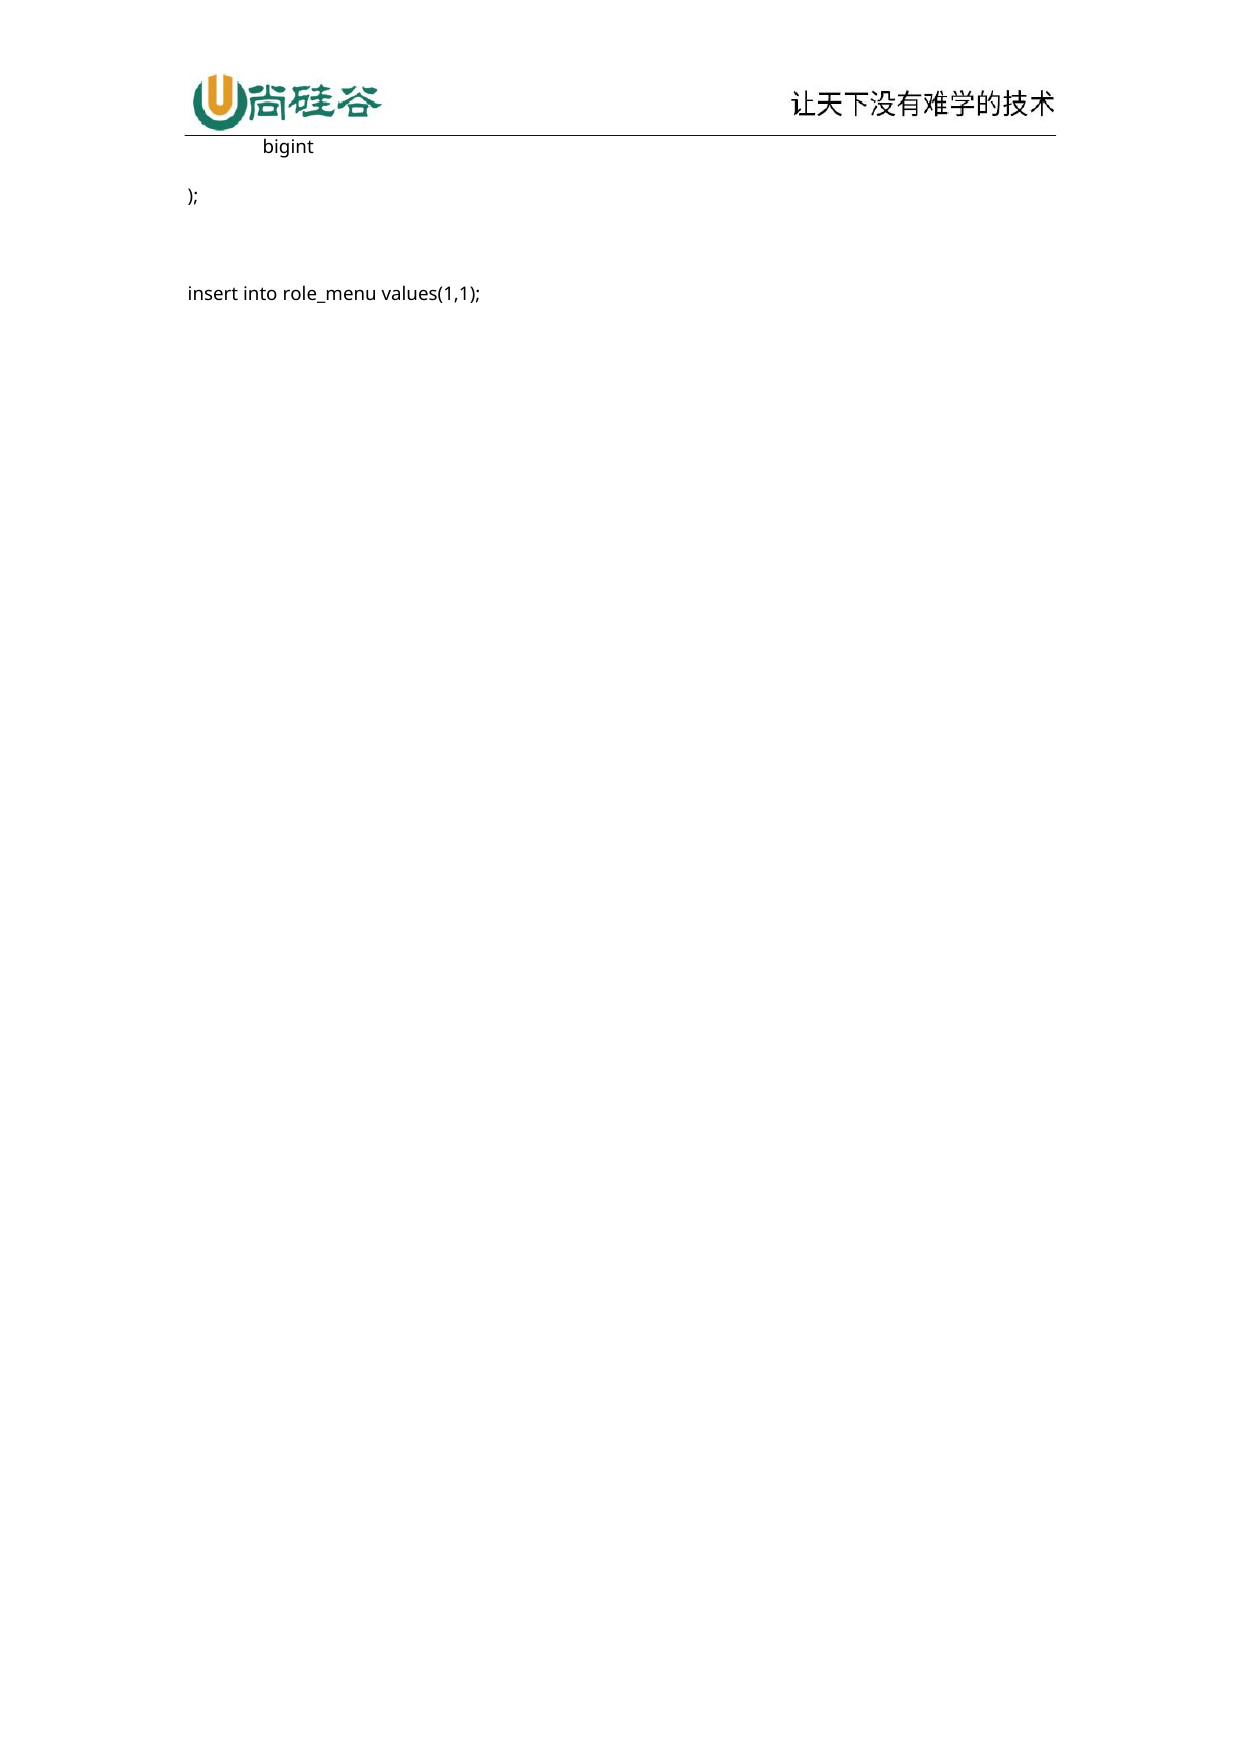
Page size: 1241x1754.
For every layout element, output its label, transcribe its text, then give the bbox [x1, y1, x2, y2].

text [262, 133, 352, 159]
text insert into role_menu values(1,1); [187, 280, 1186, 306]
picture [184, 73, 1057, 136]
text ); [187, 182, 1186, 208]
